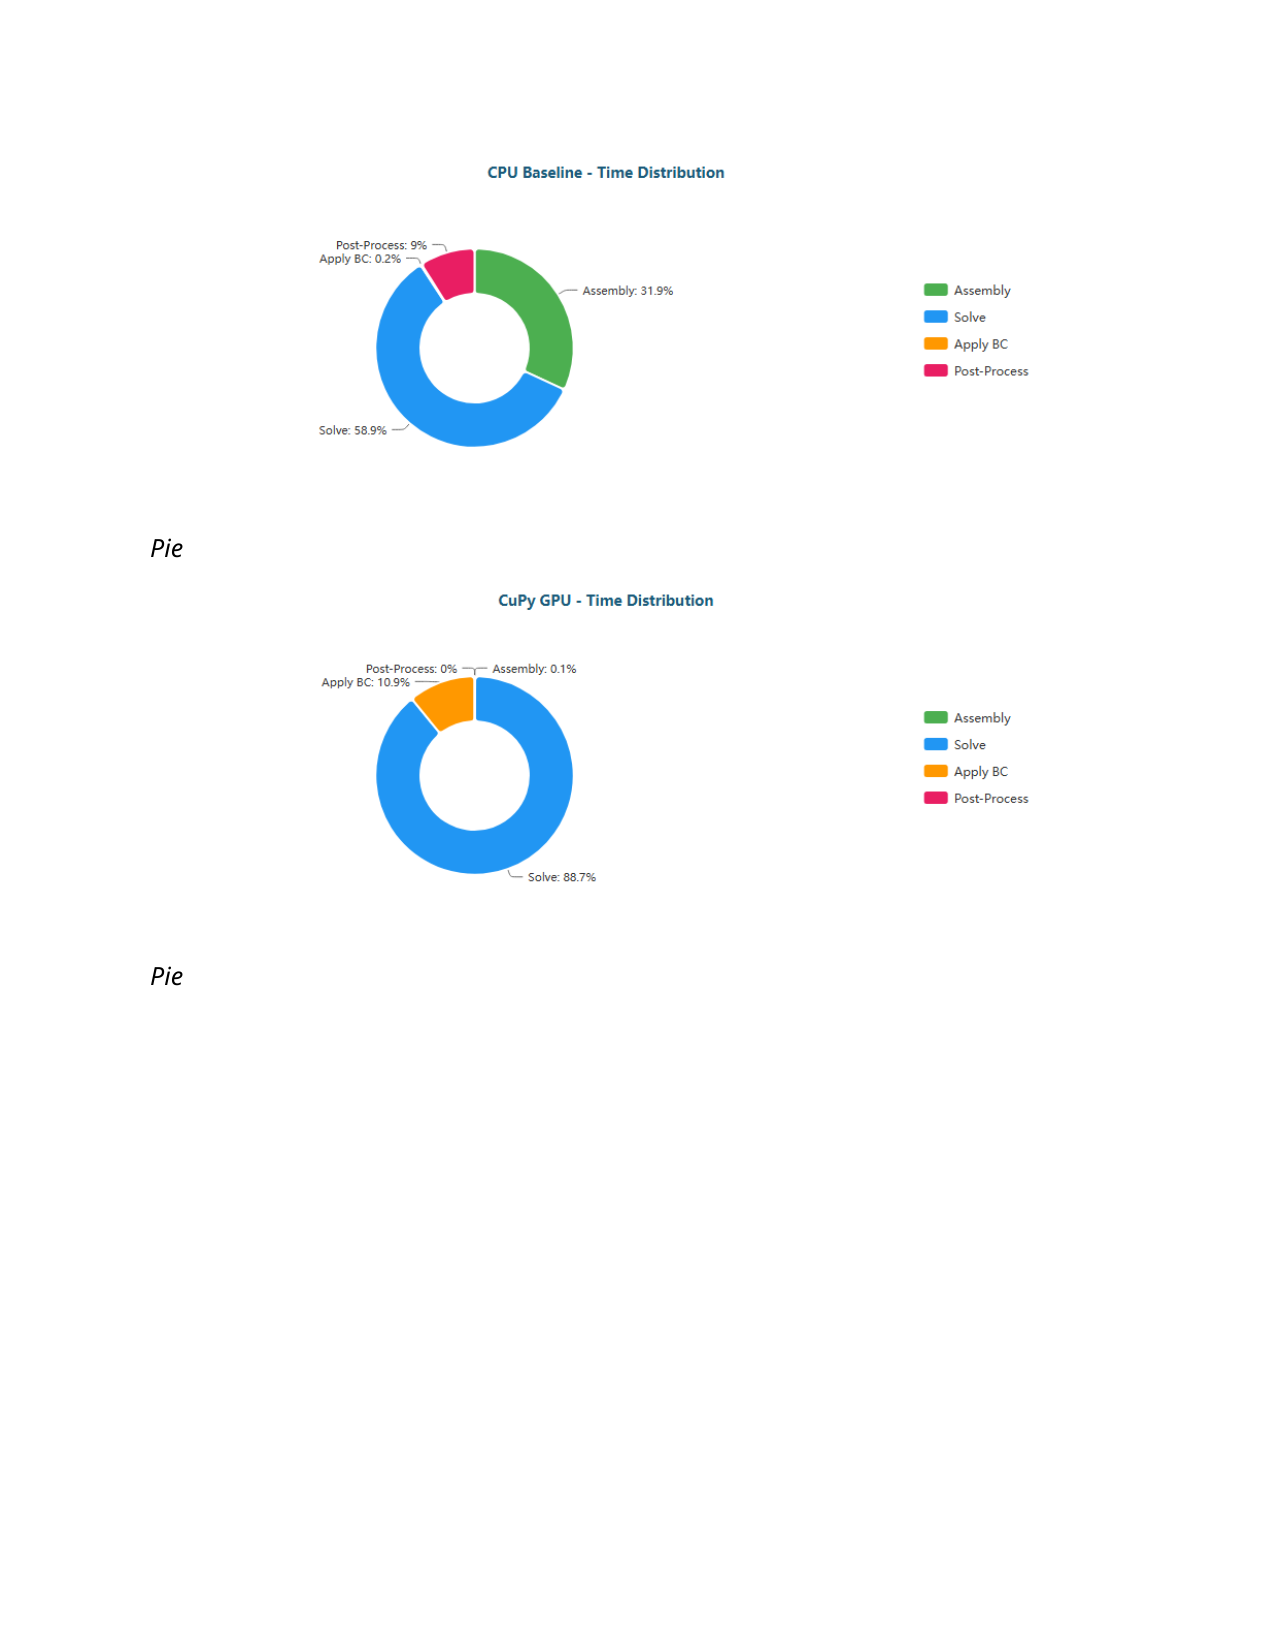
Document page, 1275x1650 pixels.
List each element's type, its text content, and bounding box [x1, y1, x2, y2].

text Pie [150, 531, 1125, 565]
picture [168, 150, 1044, 511]
picture [168, 577, 1044, 938]
text Pie [150, 959, 1125, 993]
